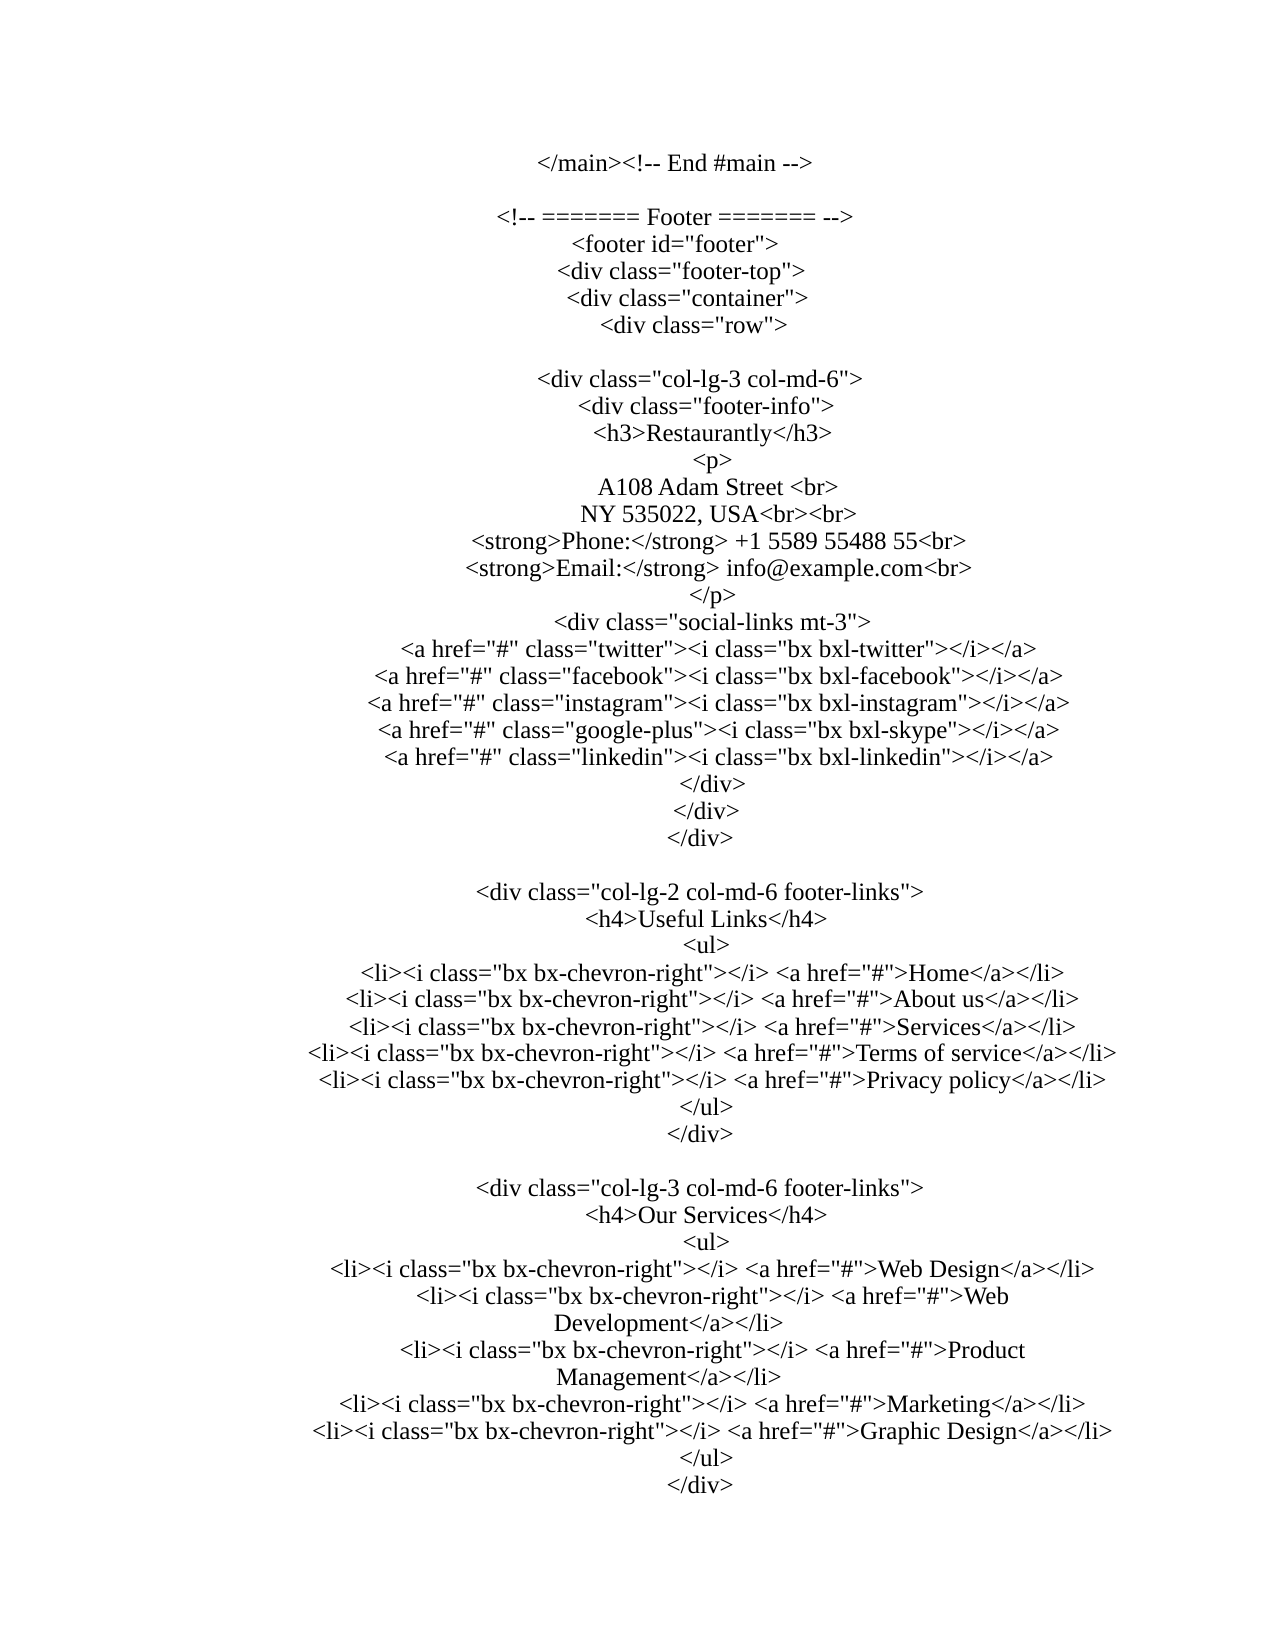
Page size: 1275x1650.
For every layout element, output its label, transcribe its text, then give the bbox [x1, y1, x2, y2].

text <li><i class="bx bx-chevron-right"></i> <a href="#">Graphic Design</a></li> [212, 1418, 1125, 1445]
text <div class="col-lg-2 col-md-6 footer-links"> [212, 878, 1125, 905]
text <div class="social-links mt-3"> [212, 609, 1125, 636]
text <a href="#" class="facebook"><i class="bx bxl-facebook"></i></a> [212, 663, 1125, 689]
text <footer id="footer"> [212, 231, 1125, 258]
text </p> [212, 582, 1125, 609]
text <!-- ======= Footer ======= --> [212, 204, 1125, 231]
text <div class="footer-top"> [212, 258, 1125, 285]
text <h3>Restaurantly</h3> [212, 420, 1125, 447]
text <div class="col-lg-3 col-md-6"> [212, 366, 1125, 393]
text </div> [212, 1472, 1125, 1499]
text </ul> [212, 1445, 1125, 1472]
text <h4>Our Services</h4> [212, 1202, 1125, 1229]
text <div class="row"> [212, 312, 1125, 339]
text <strong>Phone:</strong> +1 5589 55488 55<br> [212, 528, 1125, 555]
text <div class="col-lg-3 col-md-6 footer-links"> [212, 1175, 1125, 1202]
text </div> [212, 771, 1125, 797]
text </div> [212, 797, 1125, 824]
text <h4>Useful Links</h4> [212, 905, 1125, 932]
text <div class="container"> [212, 285, 1125, 312]
text <ul> [212, 932, 1125, 959]
text <a href="#" class="google-plus"><i class="bx bxl-skype"></i></a> [212, 717, 1125, 743]
text <li><i class="bx bx-chevron-right"></i> <a href="#">Home</a></li> [212, 959, 1125, 986]
text <li><i class="bx bx-chevron-right"></i> <a href="#">Terms of service</a></li> [212, 1040, 1125, 1067]
text <li><i class="bx bx-chevron-right"></i> <a href="#">Privacy policy</a></li> [212, 1067, 1125, 1094]
text <strong>Email:</strong> info@example.com<br> [212, 555, 1125, 582]
text <a href="#" class="linkedin"><i class="bx bxl-linkedin"></i></a> [212, 743, 1125, 771]
text <ul> [212, 1229, 1125, 1256]
text <div class="footer-info"> [212, 393, 1125, 420]
text <li><i class="bx bx-chevron-right"></i> <a href="#">Services</a></li> [212, 1013, 1125, 1040]
text </ul> [212, 1094, 1125, 1121]
text <li><i class="bx bx-chevron-right"></i> <a href="#">Product Management</a></li> [212, 1337, 1125, 1391]
text <a href="#" class="twitter"><i class="bx bxl-twitter"></i></a> [212, 636, 1125, 663]
text <p> [212, 447, 1125, 474]
text NY 535022, USA<br><br> [212, 501, 1125, 528]
text <li><i class="bx bx-chevron-right"></i> <a href="#">Marketing</a></li> [212, 1391, 1125, 1418]
text <li><i class="bx bx-chevron-right"></i> <a href="#">About us</a></li> [212, 986, 1125, 1013]
text </main><!-- End #main --> [212, 150, 1125, 177]
text </div> [212, 824, 1125, 851]
text <li><i class="bx bx-chevron-right"></i> <a href="#">Web Development</a></li> [212, 1283, 1125, 1337]
text </div> [212, 1121, 1125, 1148]
text <a href="#" class="instagram"><i class="bx bxl-instagram"></i></a> [212, 689, 1125, 717]
text <li><i class="bx bx-chevron-right"></i> <a href="#">Web Design</a></li> [212, 1256, 1125, 1283]
text A108 Adam Street <br> [212, 474, 1125, 501]
